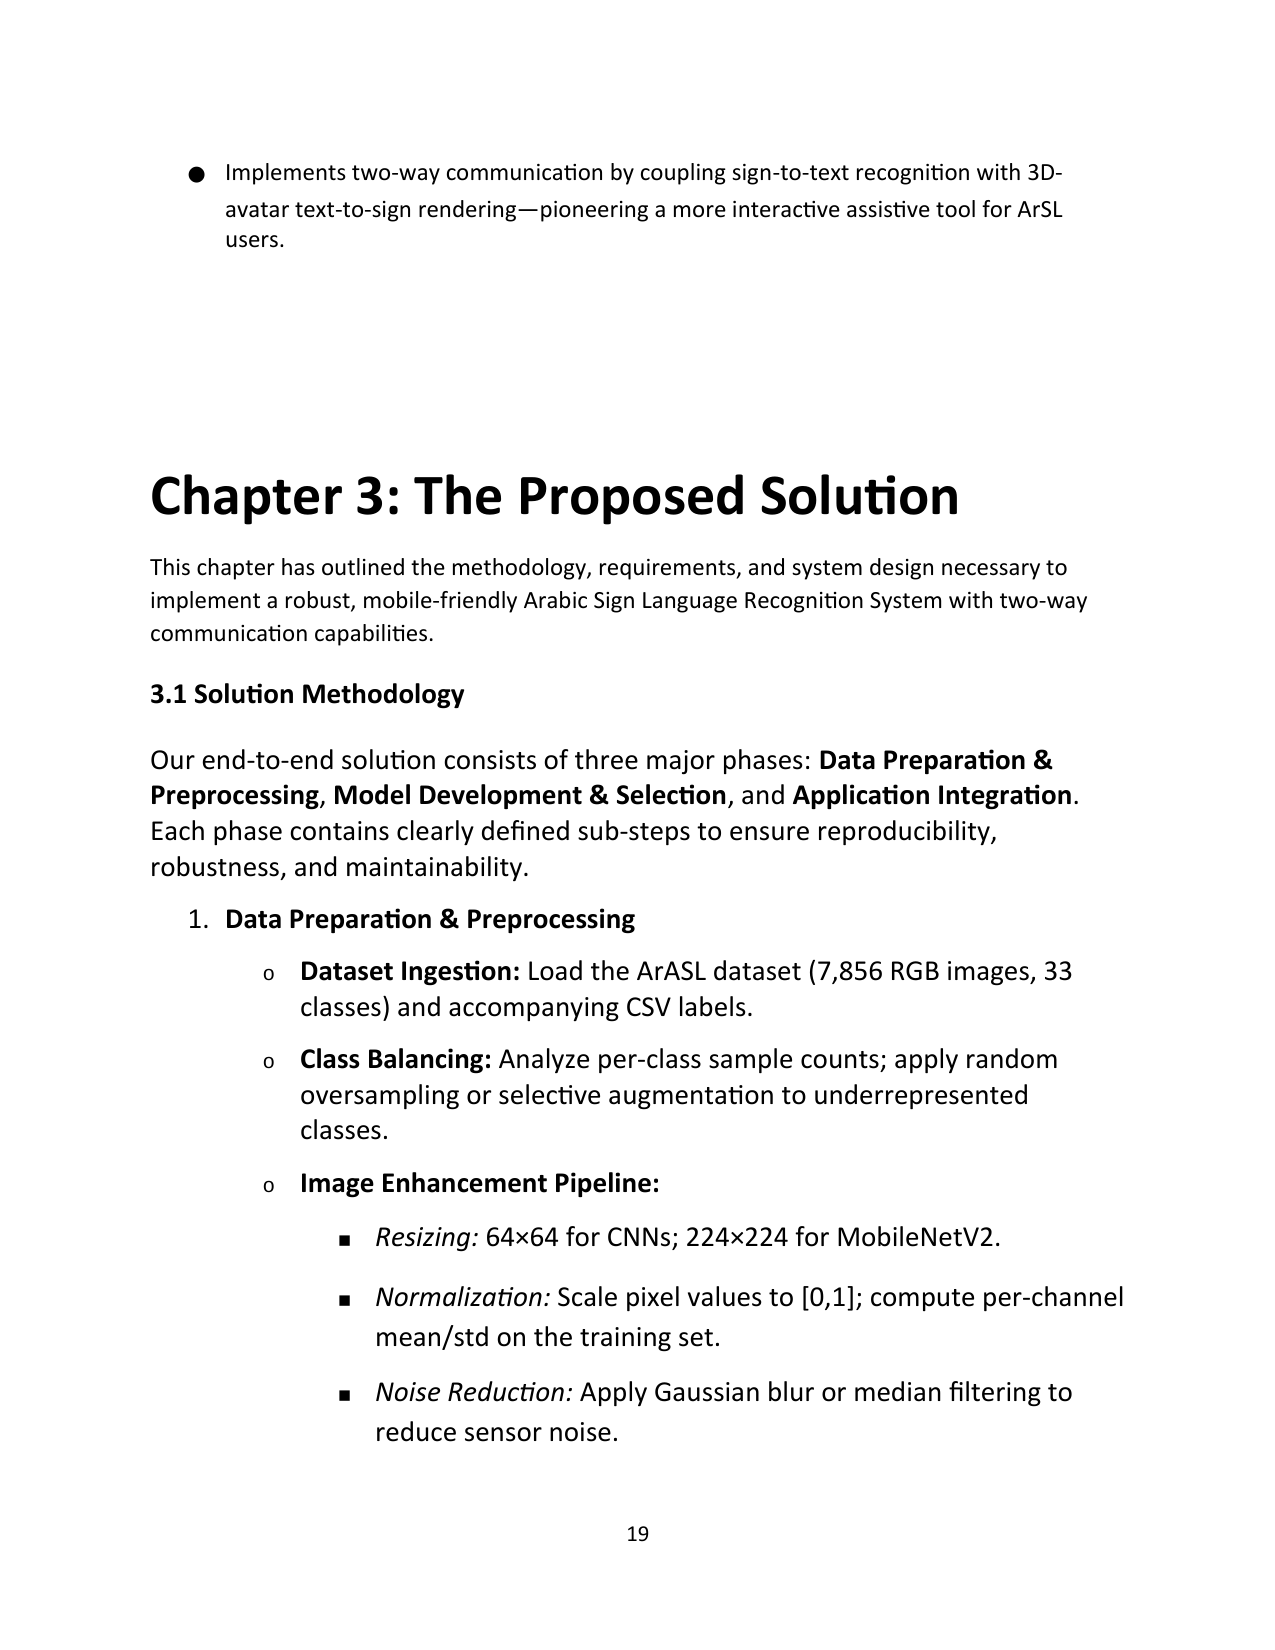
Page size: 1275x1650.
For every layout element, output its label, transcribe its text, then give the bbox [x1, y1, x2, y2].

list Dataset Ingestion: Load the ArASL dataset (7,856 RGB images, 33 classes) and accompanying CSV labels. [262, 952, 1125, 1023]
text This chapter has outlined the methodology, requirements, and system design necessary to implement a robust, mobile-friendly Arabic Sign Language Recognition System with two-way communication capabilities. [150, 551, 1125, 647]
list Data Preparation & Preprocessing [187, 900, 1125, 936]
list Noise Reduction: Apply Gaussian blur or median filtering to reduce sensor noise. [337, 1370, 1125, 1449]
text Our end-to-end solution consists of three major phases: Data Preparation & Preprocessing, Model Development & Selection, and Application Integration. Each phase contains clearly defined sub-steps to ensure reproducibility, robustness, and maintainability. [150, 741, 1125, 883]
list Image Enhancement Pipeline: [262, 1164, 1125, 1199]
subtitle 3.1 Solution Methodology [150, 675, 1125, 710]
list Implements two-way communication by coupling sign‐to‐text recognition with 3D-avatar text-to-sign rendering—pioneering a more interactive assistive tool for ArSL users. [187, 150, 1125, 254]
list Resizing: 64×64 for CNNs; 224×224 for MobileNetV2. [337, 1216, 1125, 1259]
list Class Balancing: Analyze per-class sample counts; apply random oversampling or selective augmentation to underrepresented classes. [262, 1040, 1125, 1147]
text Chapter 3: The Proposed Solution [150, 457, 1125, 529]
list Normalization: Scale pixel values to [0,1]; compute per-channel mean/std on the training set. [337, 1275, 1125, 1354]
